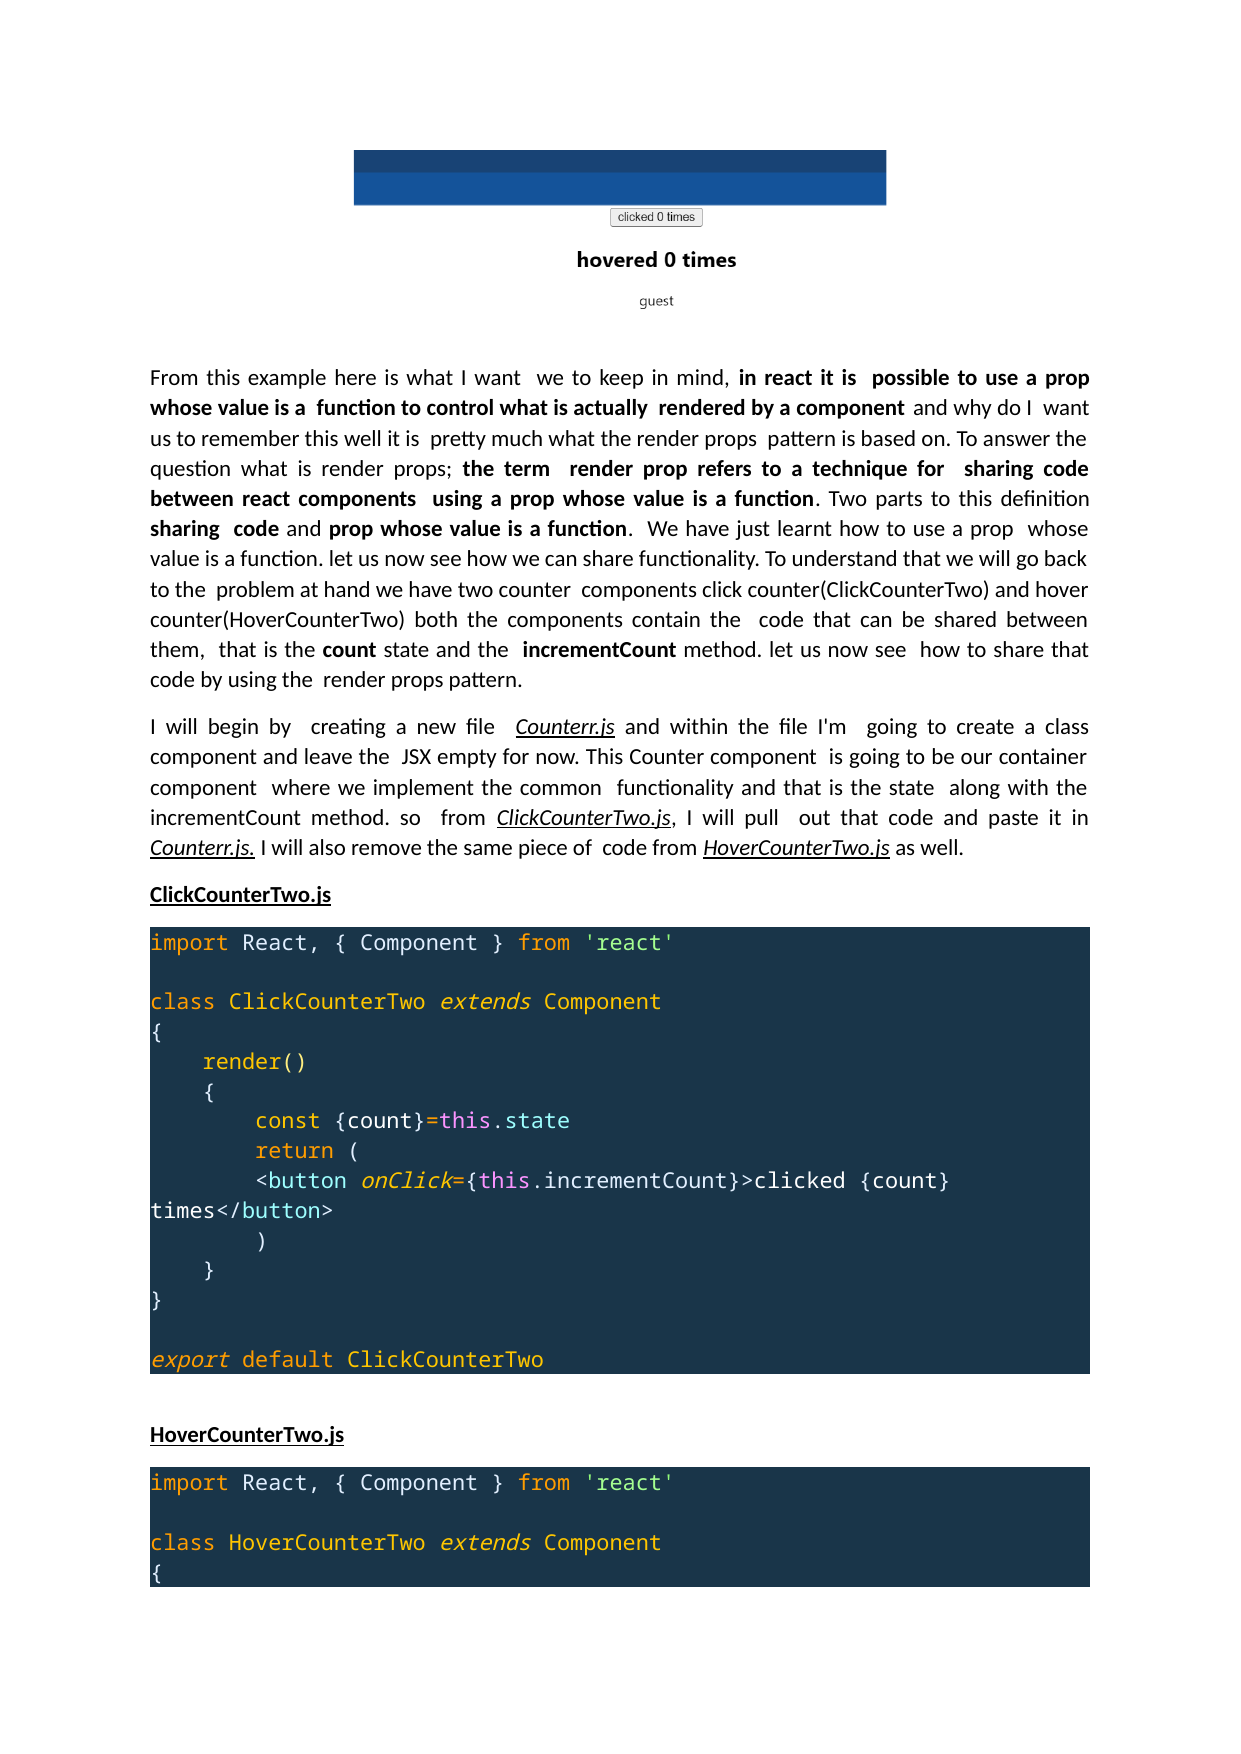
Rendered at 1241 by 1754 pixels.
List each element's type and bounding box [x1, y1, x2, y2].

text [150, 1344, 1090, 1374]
picture [353, 150, 887, 345]
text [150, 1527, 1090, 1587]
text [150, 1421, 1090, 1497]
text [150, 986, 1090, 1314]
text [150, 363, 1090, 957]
